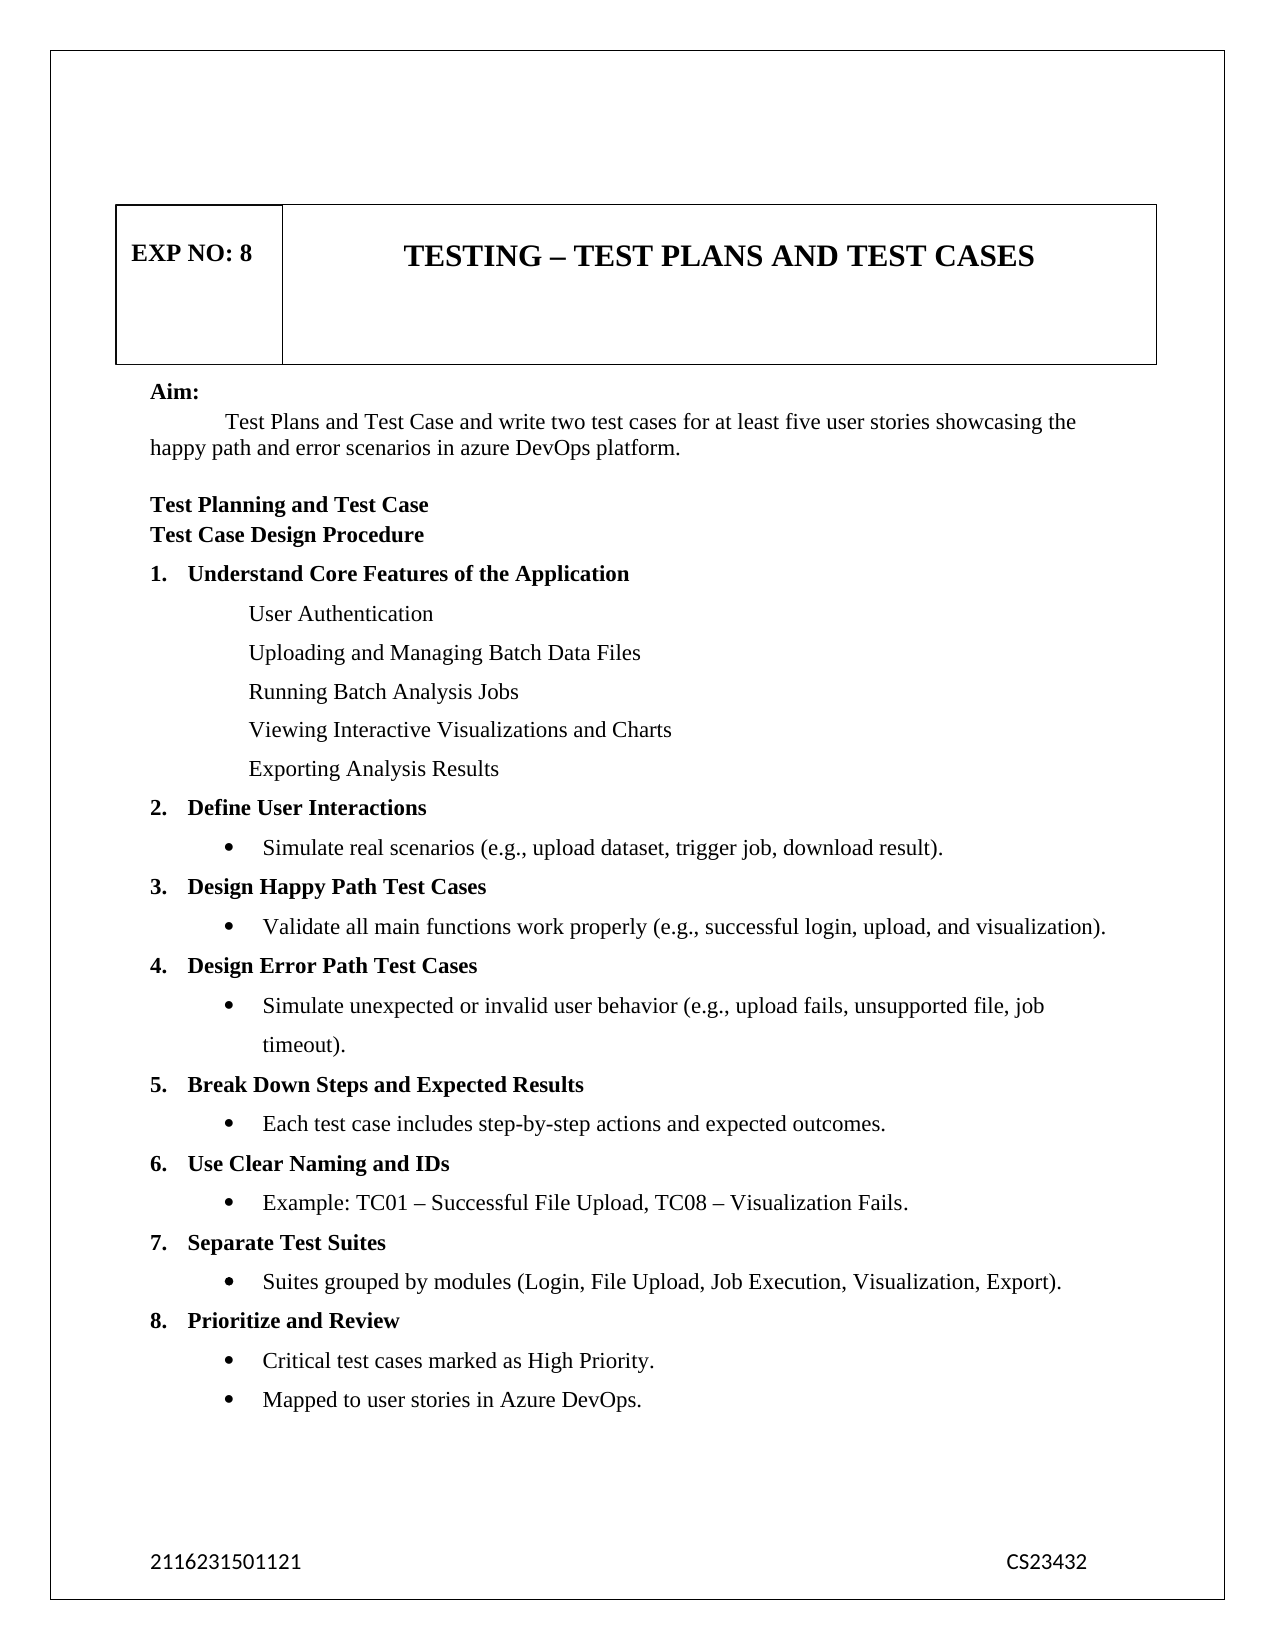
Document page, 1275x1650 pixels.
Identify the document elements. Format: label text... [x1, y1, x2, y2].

text Test Case Design Procedure [150, 521, 1125, 547]
text Aim: [150, 378, 1125, 404]
list Prioritize and Review [150, 1307, 1125, 1334]
text  Uploading and Managing Batch Data Files [225, 639, 1125, 665]
list Break Down Steps and Expected Results [150, 1071, 1125, 1097]
list Example: TC01 – Successful File Upload, TC08 – Visualization Fails. [225, 1189, 1125, 1215]
text  Exporting Analysis Results [225, 755, 1125, 782]
list Separate Test Suites [150, 1228, 1125, 1255]
list Simulate real scenarios (e.g., upload dataset, trigger job, download result). [225, 834, 1125, 860]
text Test Planning and Test Case [150, 491, 1125, 517]
text Test Plans and Test Case and write two test cases for at least five user stories showcasing the happy path and error scenarios in azure DevOps platform. [150, 408, 1125, 461]
list Understand Core Features of the Application [150, 561, 1125, 587]
list Each test case includes step-by-step actions and expected outcomes. [225, 1110, 1125, 1136]
text  Running Batch Analysis Jobs [225, 678, 1125, 704]
list Design Error Path Test Cases [150, 952, 1125, 978]
list Suites grouped by modules (Login, File Upload, Job Execution, Visualization, Export). [225, 1268, 1125, 1294]
text  Viewing Interactive Visualizations and Charts [225, 717, 1125, 743]
list Use Clear Naming and IDs [150, 1149, 1125, 1176]
list Validate all main functions work properly (e.g., successful login, upload, and visualization). [225, 913, 1125, 939]
list Simulate unexpected or invalid user behavior (e.g., upload fails, unsupported file, job timeout). [225, 992, 1125, 1057]
text  User Authentication [225, 600, 1125, 626]
list Mapped to user stories in Azure DevOps. [225, 1386, 1125, 1413]
list Critical test cases marked as High Priority. [225, 1347, 1125, 1373]
list Design Happy Path Test Cases [150, 873, 1125, 899]
list Define User Interactions [150, 794, 1125, 821]
